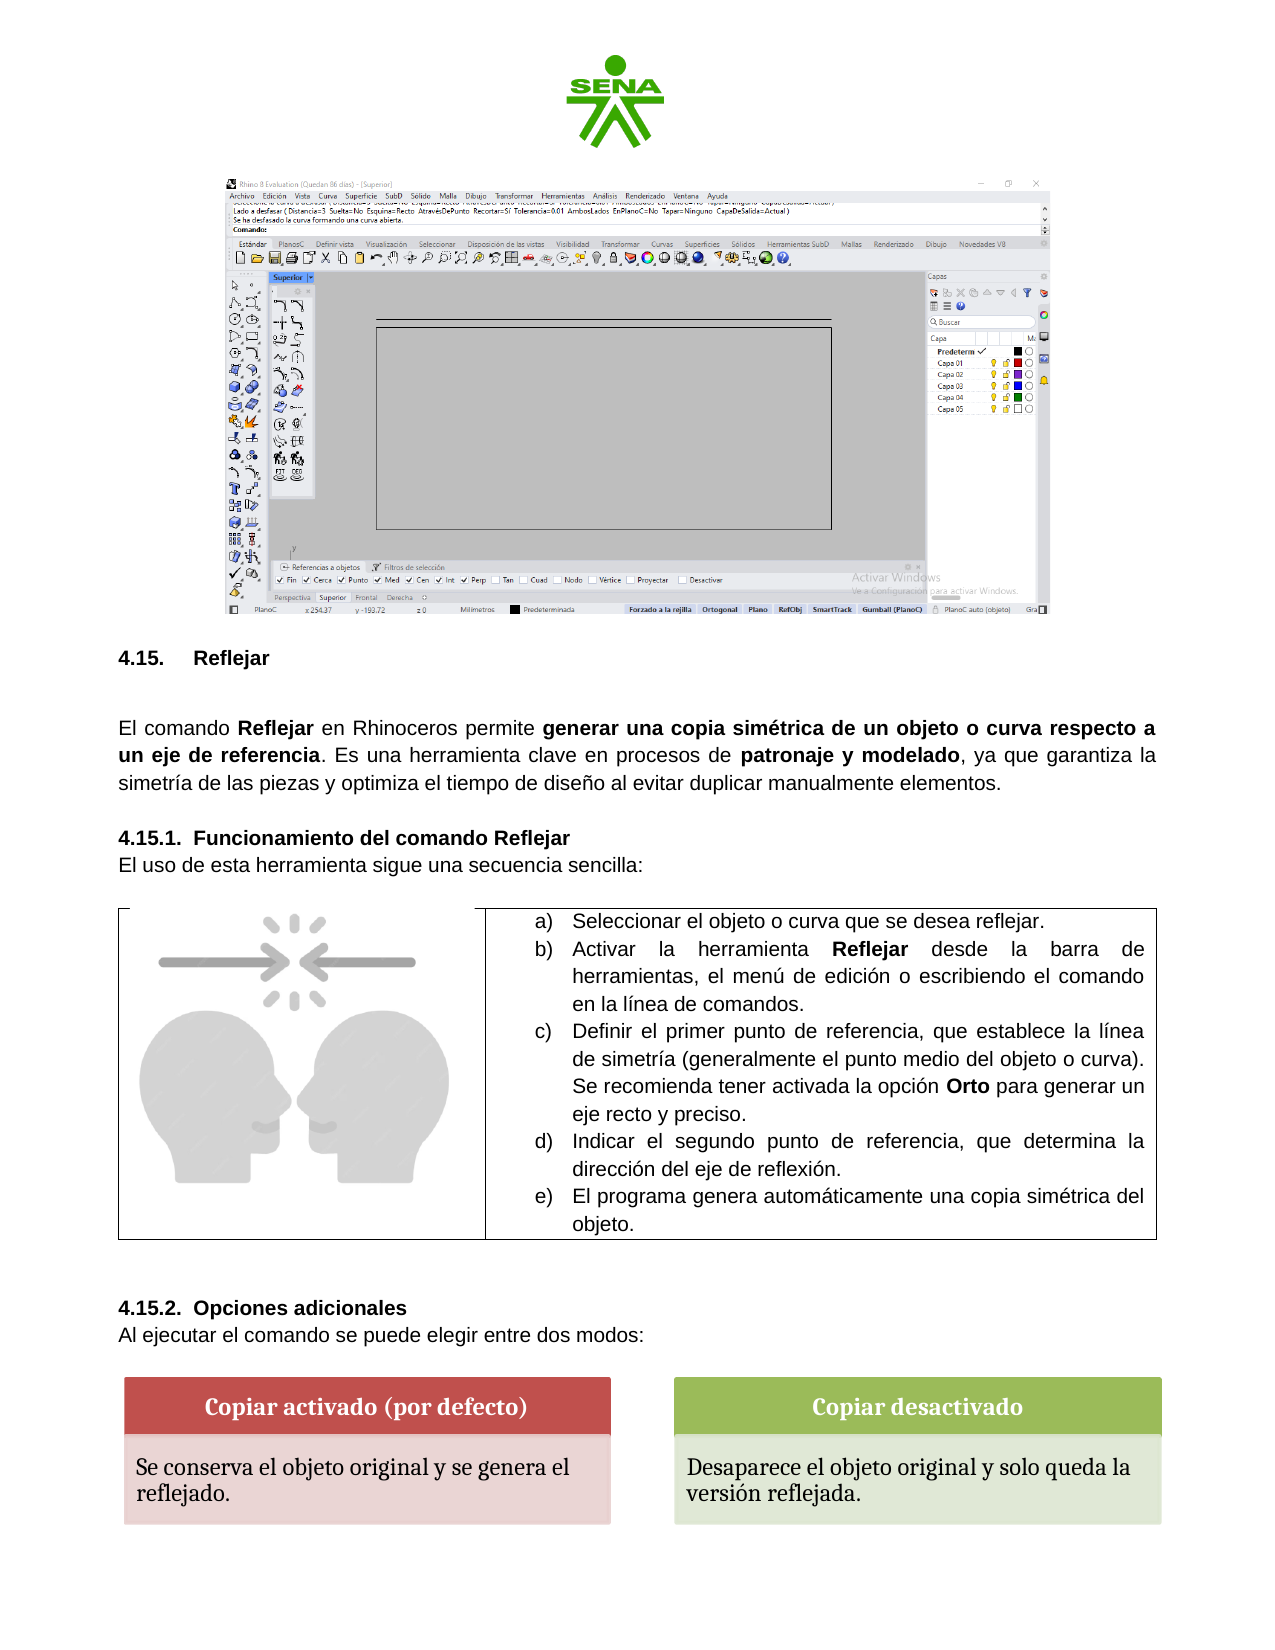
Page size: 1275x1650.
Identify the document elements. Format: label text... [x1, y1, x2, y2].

picture [566, 55, 664, 148]
text El comando Reflejar en Rhinoceros permite generar una copia simétrica de un objeto o curva respecto a un eje de referencia. Es una herramienta clave en procesos de patronaje y modelado, ya que garantiza la simetría de las piezas y optimiza el tiempo de diseño al evitar duplicar manualmente elementos. [118, 715, 1157, 794]
list Opciones adicionales [118, 1295, 1157, 1319]
table_header [119, 909, 485, 1239]
picture [225, 177, 1050, 614]
text Al ejecutar el comando se puede elegir entre dos modos: [118, 1323, 1157, 1347]
list Reflejar [118, 645, 1157, 669]
list Funcionamiento del comando Reflejar [118, 825, 1157, 849]
text El uso de esta herramienta sigue una secuencia sencilla: [118, 853, 1157, 877]
picture [129, 908, 475, 1197]
table_header Seleccionar el objeto o curva que se desea reflejar. Activar la herramienta Reflejar desde la barra de herramientas, el menú de edición o escribiendo el comando en la línea de comandos. Definir el primer punto de referencia, que establece la línea de simetría (generalmente el punto medio del objeto o curva). Se recomienda tener activada la opción Orto para generar un eje recto y preciso. Indicar el segundo punto de referencia, que determina la dirección del eje de reflexión. El programa genera automáticamente una copia simétrica del objeto. [486, 909, 1156, 1239]
